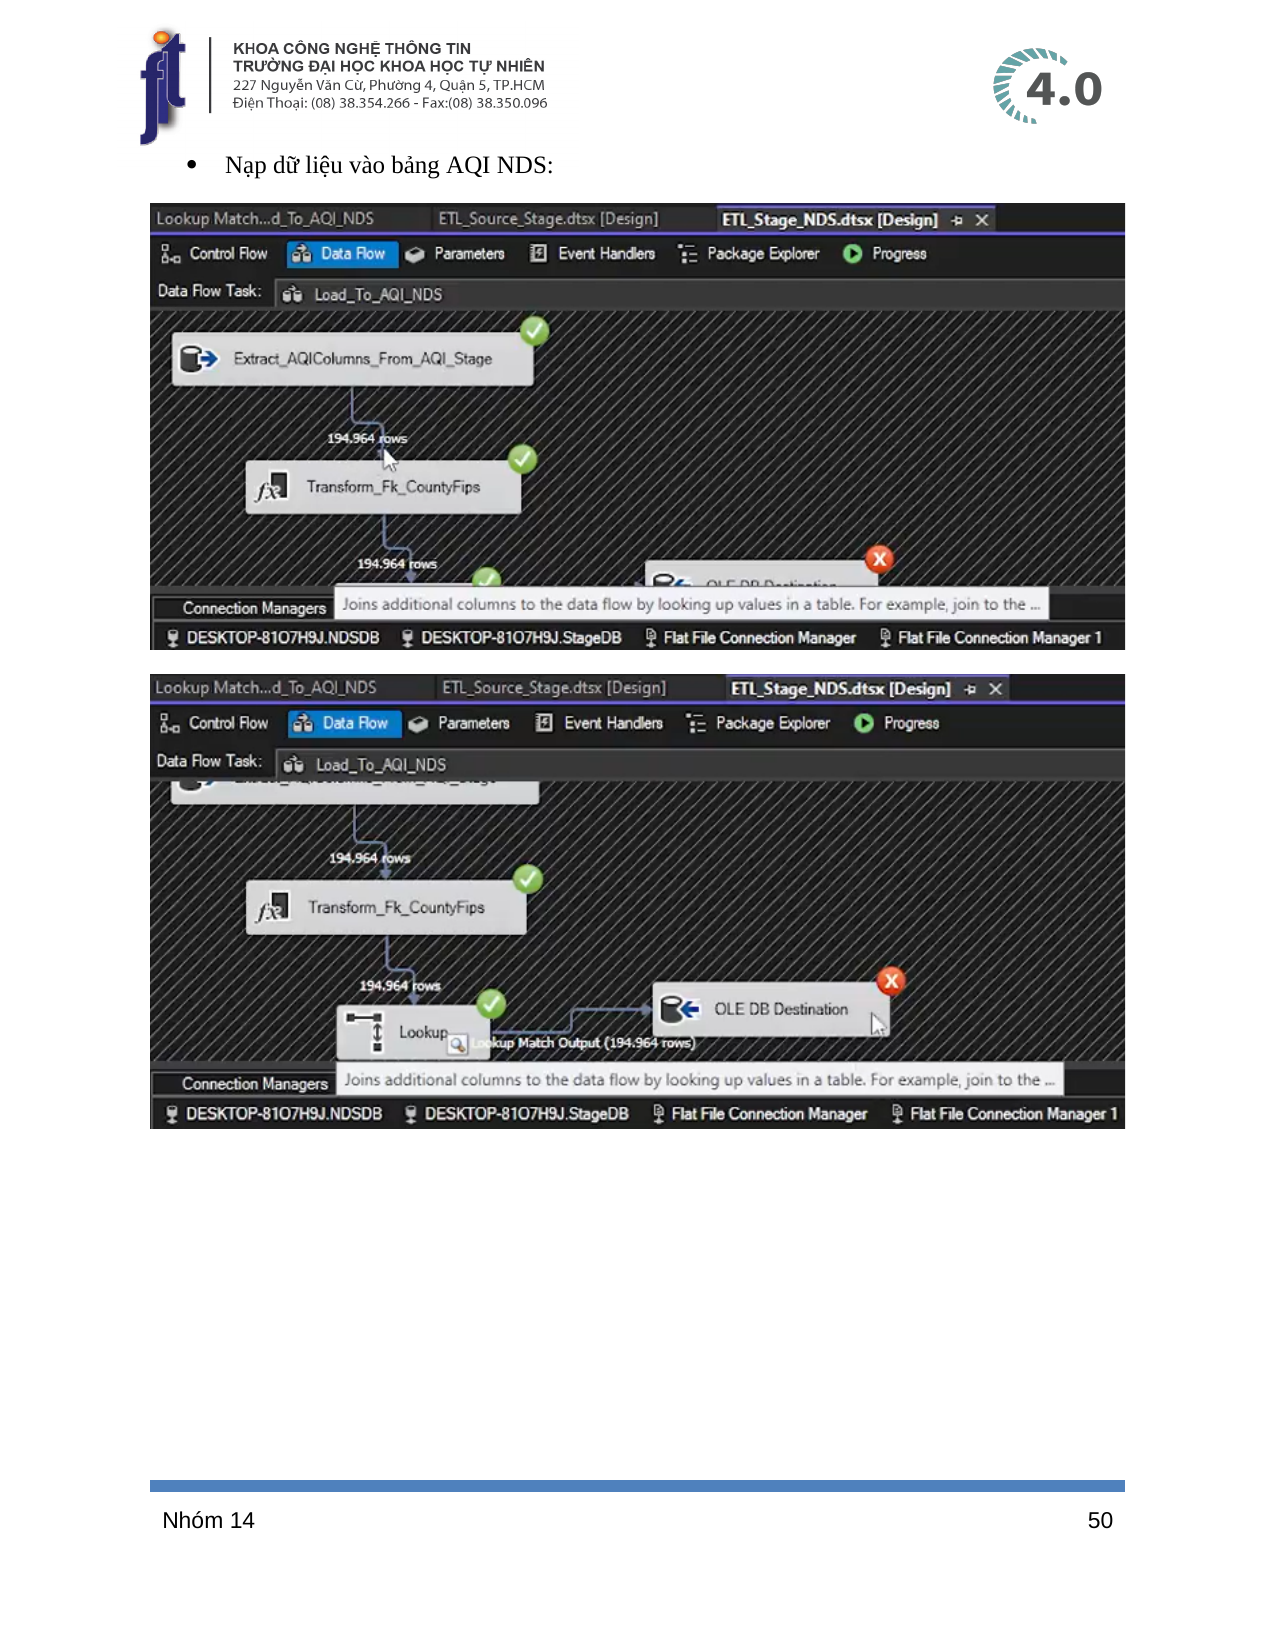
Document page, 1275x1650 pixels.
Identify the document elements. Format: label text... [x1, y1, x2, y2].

picture [150, 674, 1125, 1129]
picture [150, 203, 1125, 650]
picture [117, 21, 580, 167]
list Nạp dữ liệu vào bảng AQI NDS: [187, 150, 1125, 179]
picture [985, 41, 1108, 127]
